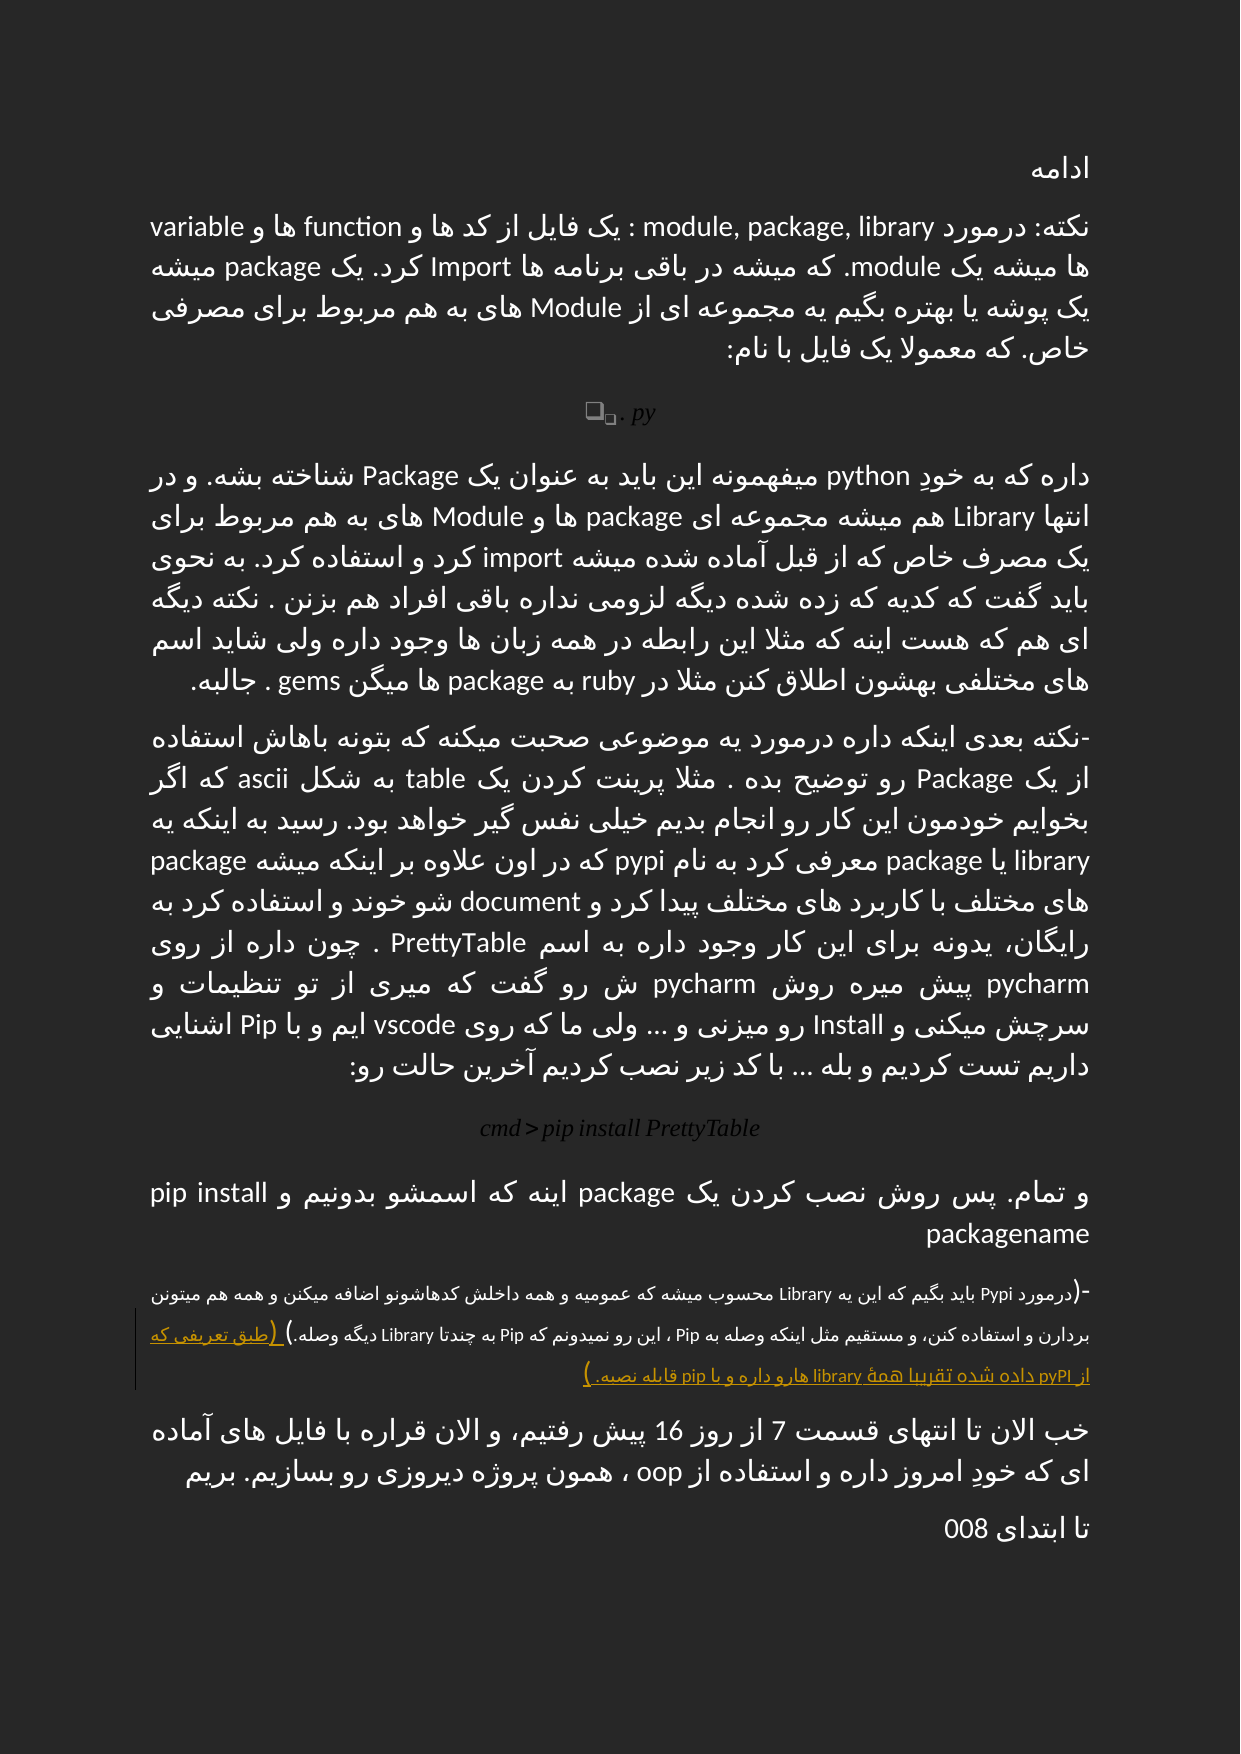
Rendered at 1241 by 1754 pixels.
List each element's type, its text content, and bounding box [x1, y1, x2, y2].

text ادامه [150, 150, 1090, 186]
text خب الان تا انتهای قسمت 7 از روز 16 پیش رفتیم، و الان قراره با فایل های آماده ای که خودِ امروز داره و استفاده از oop ، همون پروژه دیروزی رو بسازیم. بریم [150, 1412, 1090, 1488]
text -نکته بعدی اینکه داره درمورد یه موضوعی صحبت میکنه که بتونه باهاش استفاده از یک Package رو توضیح بده . مثلا پرینت کردن یک table به شکل ascii که اگر بخوایم خودمون این کار رو انجام بدیم خیلی نفس گیر خواهد بود. رسید به اینکه یه library یا package معرفی کرد به نام pypi که در اون علاوه بر اینکه میشه package های مختلف با کاربرد های مختلف پیدا کرد و document شو خوند و استفاده کرد به رایگان، یدونه برای این کار وجود داره به اسم PrettyTable . چون داره از روی pycharm پیش میره روش pycharm ش رو گفت که میری از تو تنظیمات و سرچش میکنی و Install رو میزنی و ... ولی ما که روی vscode ایم و با Pip اشنایی داریم تست کردیم و بله ... با کد زیر نصب کردیم آخرین حالت رو: [150, 719, 1090, 1083]
text داره که به خودِ python میفهمونه این باید به عنوان یک Package شناخته بشه. و در انتها Library هم میشه مجموعه ای package ها و Module های به هم مربوط برای یک مصرف خاص که از قبل آماده شده میشه import کرد و استفاده کرد. به نحوی باید گفت که کدیه که زده شده دیگه لزومی نداره باقی افراد هم بزنن . نکته دیگه ای هم که هست اینه که مثلا این رابطه در همه زبان ها وجود داره ولی شاید اسم های مختلفی بهشون اطلاق کنن مثلا در ruby به package ها میگن gems . جالبه. [150, 457, 1090, 698]
text و تمام. پس روش نصب کردن یک package اینه که اسمشو بدونیم و pip install packagename [150, 1174, 1090, 1251]
text نکته: درمورد module, package, library : یک فایل از کد ها و function ها و variable ها میشه یک module. که میشه در باقی برنامه ها Import کرد. یک package میشه یک پوشه یا بهتره بگیم یه مجموعه ای از Module های به هم مربوط برای مصرفی خاص. که معمولا یک فایل با نام: [150, 208, 1090, 366]
text -(درمورد Pypi باید بگیم که این یه Library محسوب میشه که عمومیه و همه داخلش کدهاشونو اضافه میکنن و همه هم میتونن بردارن و استفاده کنن، و مستقیم مثل اینکه وصله به Pip ، این رو نمیدونم که Pip به چندتا Library دیگه وصله.) [150, 1272, 1090, 1390]
text تا ابتدای 008 [150, 1511, 1090, 1546]
